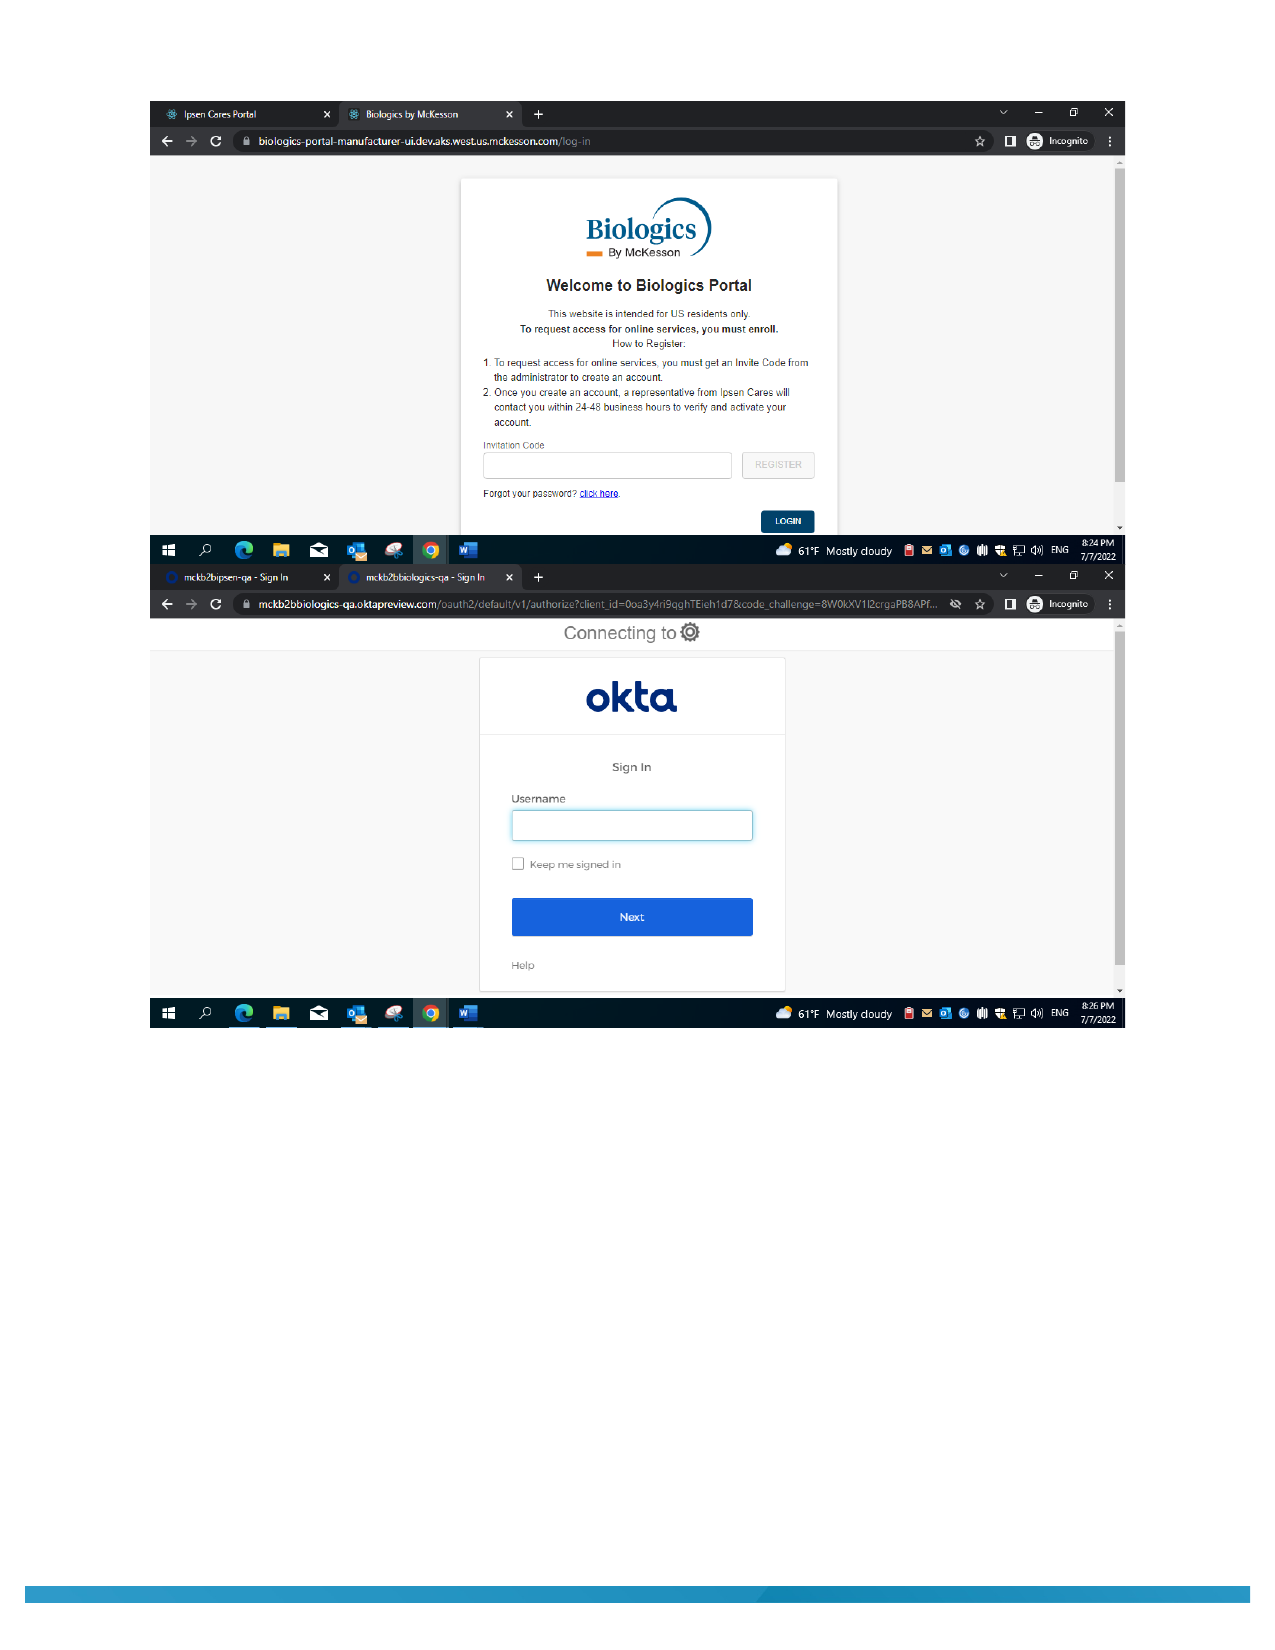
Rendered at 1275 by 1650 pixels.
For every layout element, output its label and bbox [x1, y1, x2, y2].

picture [150, 101, 1125, 1028]
picture [25, 1586, 1250, 1603]
